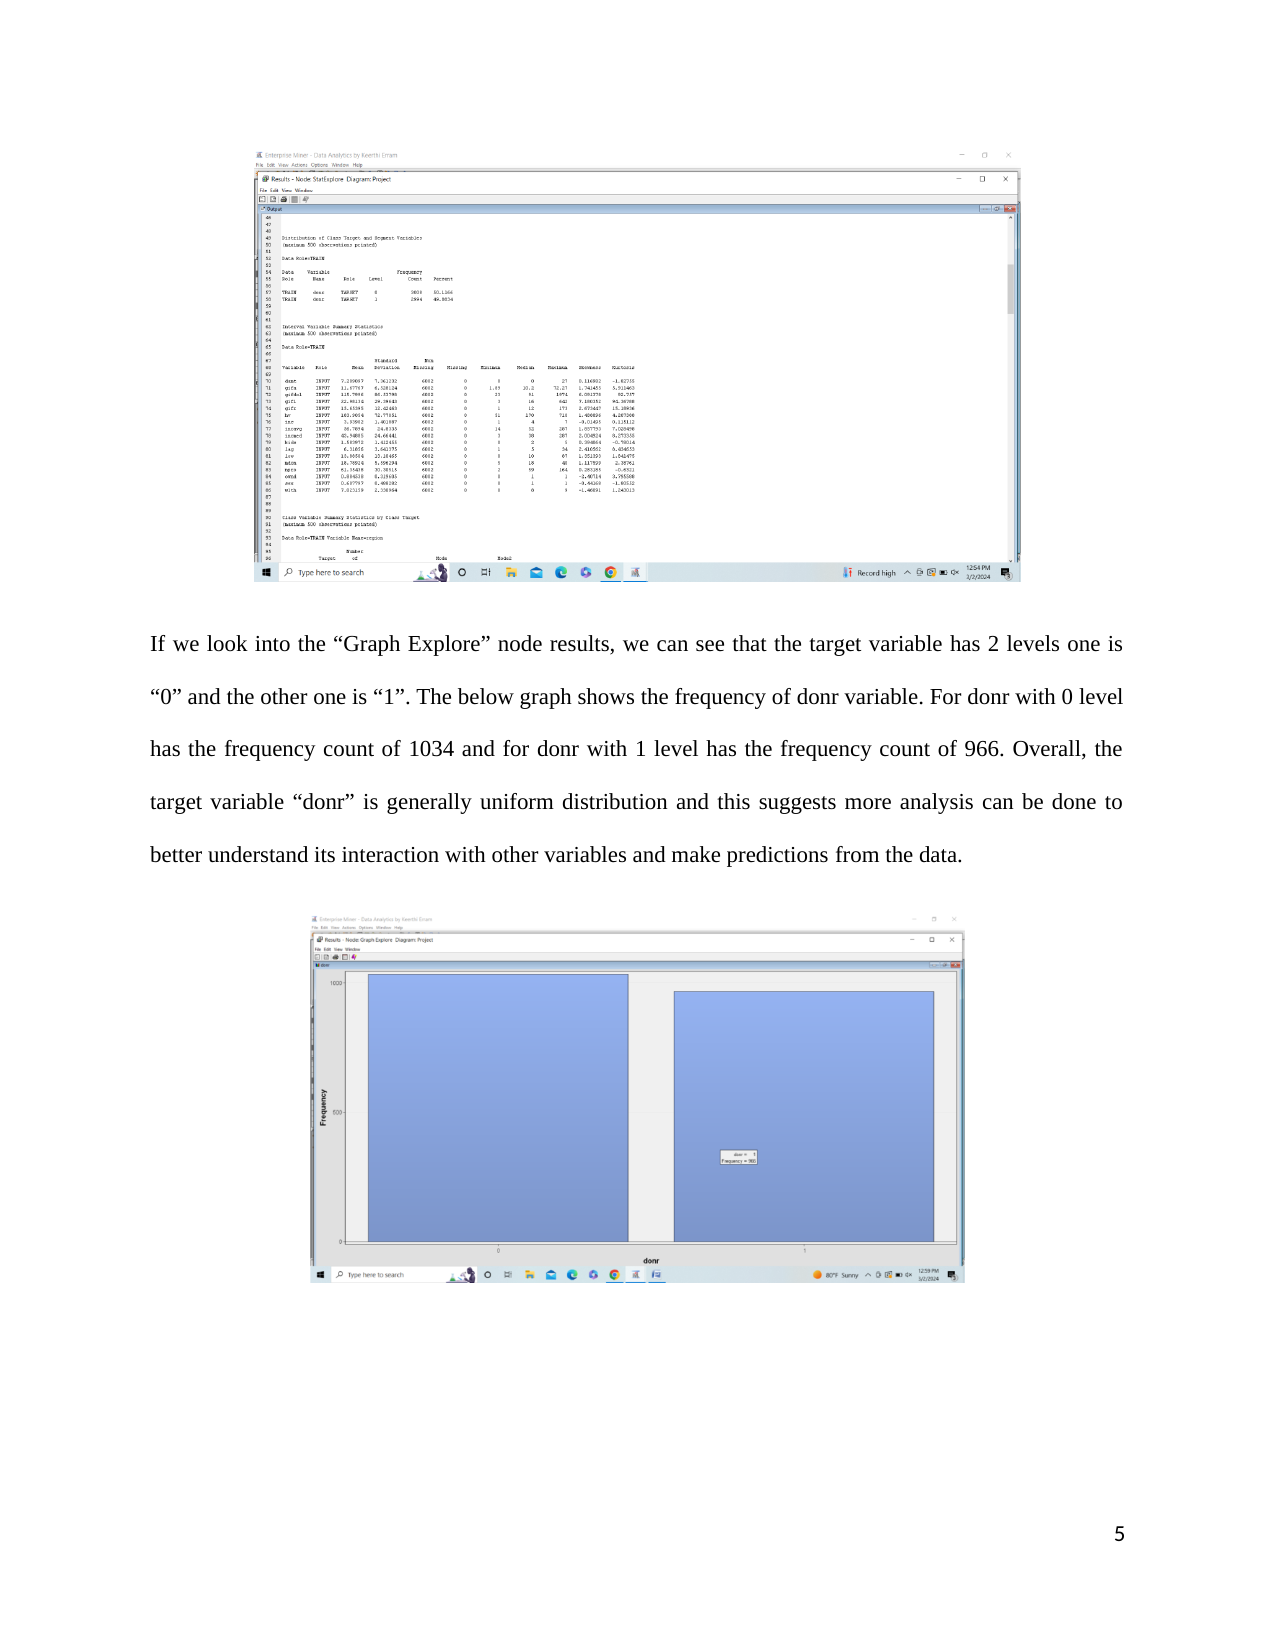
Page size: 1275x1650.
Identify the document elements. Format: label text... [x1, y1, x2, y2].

picture [254, 150, 1021, 582]
picture [310, 914, 965, 1283]
text If we look into the “Graph Explore” node results, we can see that the target variable has 2 levels one is “0” and the other one is “1”. The below graph shows the frequency of donr variable. For donr with 0 level has the frequency count of 1034 and for donr with 1 level has the frequency count of 966. Overall, the target variable “donr” is generally uniform distribution and this suggests more analysis can be done to better understand its interaction with other variables and make predictions from the data. [150, 630, 1125, 867]
